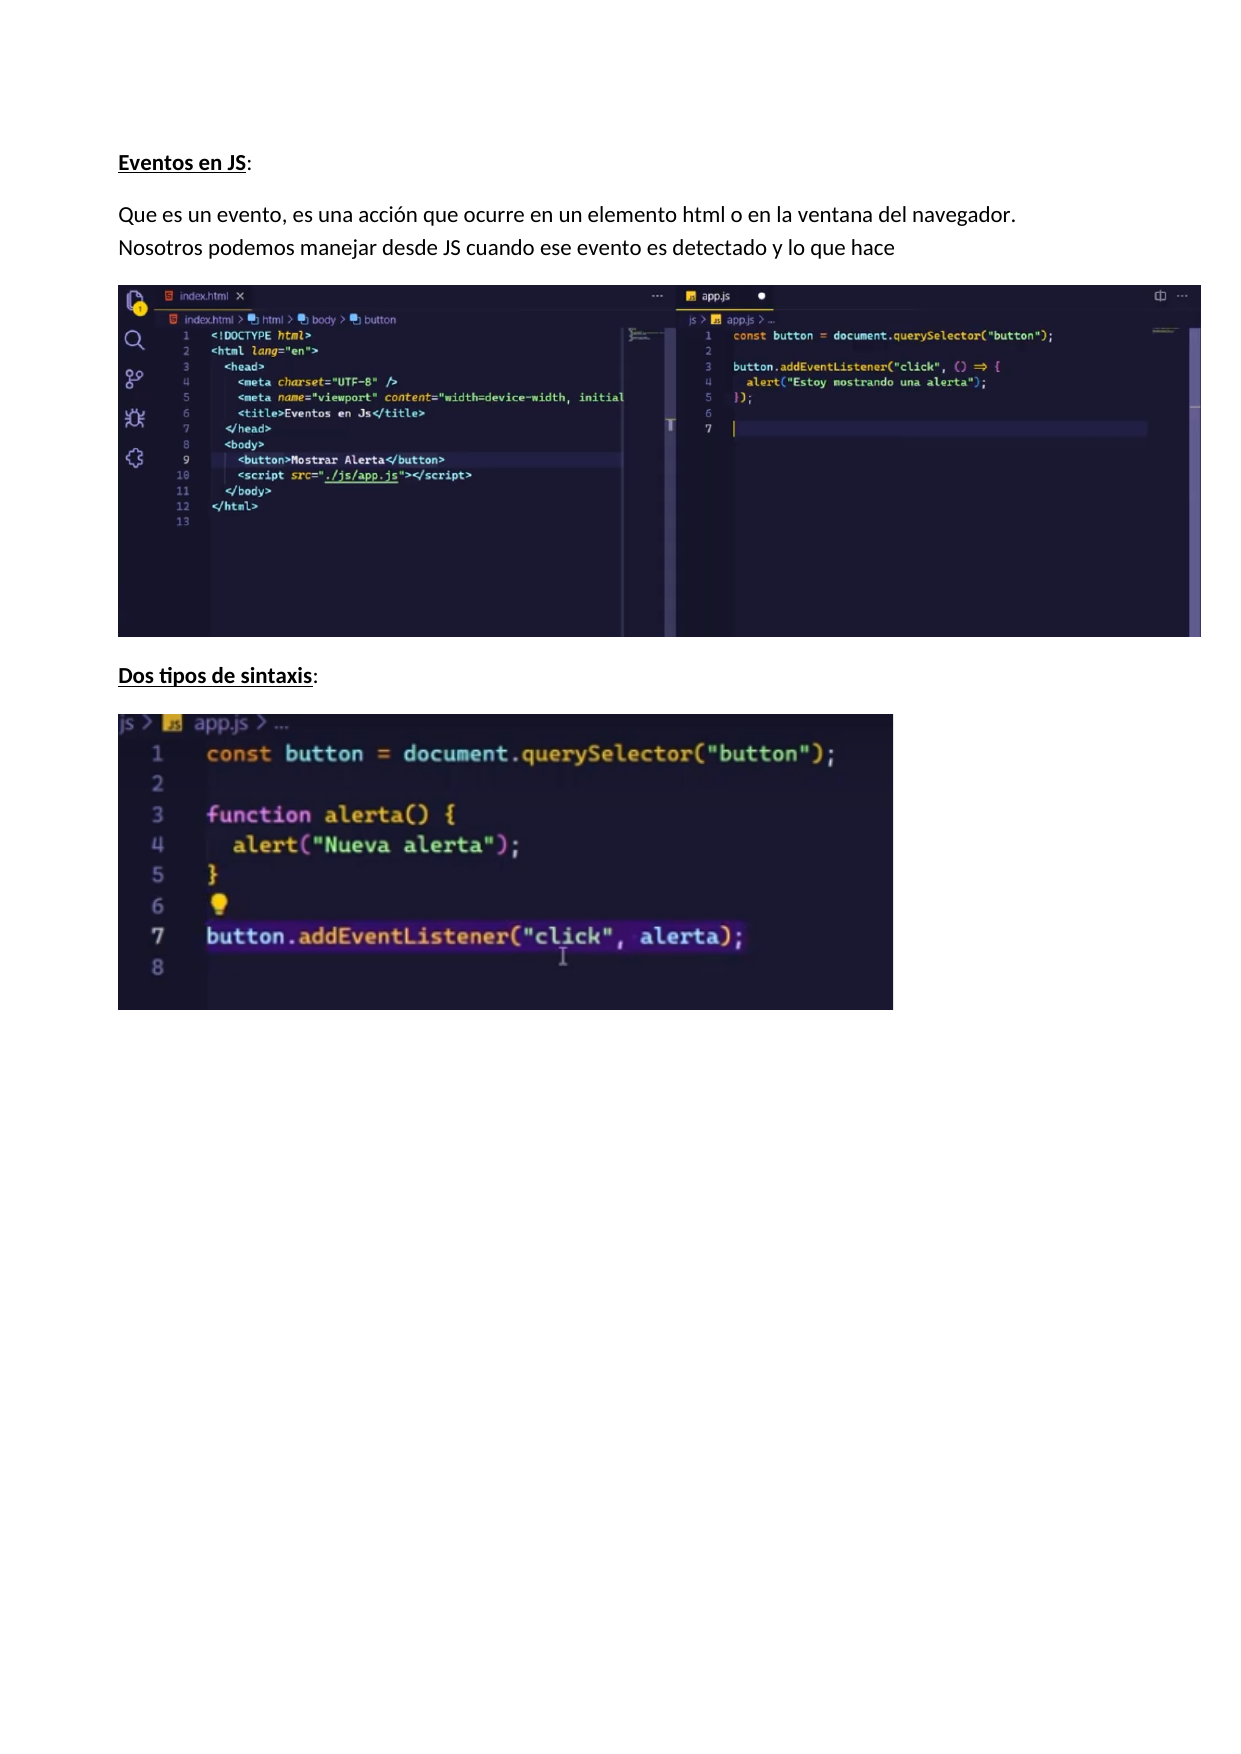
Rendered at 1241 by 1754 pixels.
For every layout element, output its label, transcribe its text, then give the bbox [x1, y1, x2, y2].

picture [118, 285, 1201, 637]
text Que es un evento, es una acción que ocurre en un elemento html o en la ventana del navegador. Nosotros podemos manejar desde JS cuando ese evento es detectado y lo que hace [118, 201, 1063, 261]
picture [118, 714, 894, 1010]
text Dos tipos de sintaxis: [118, 661, 1063, 689]
text Eventos en JS: [118, 148, 1063, 176]
